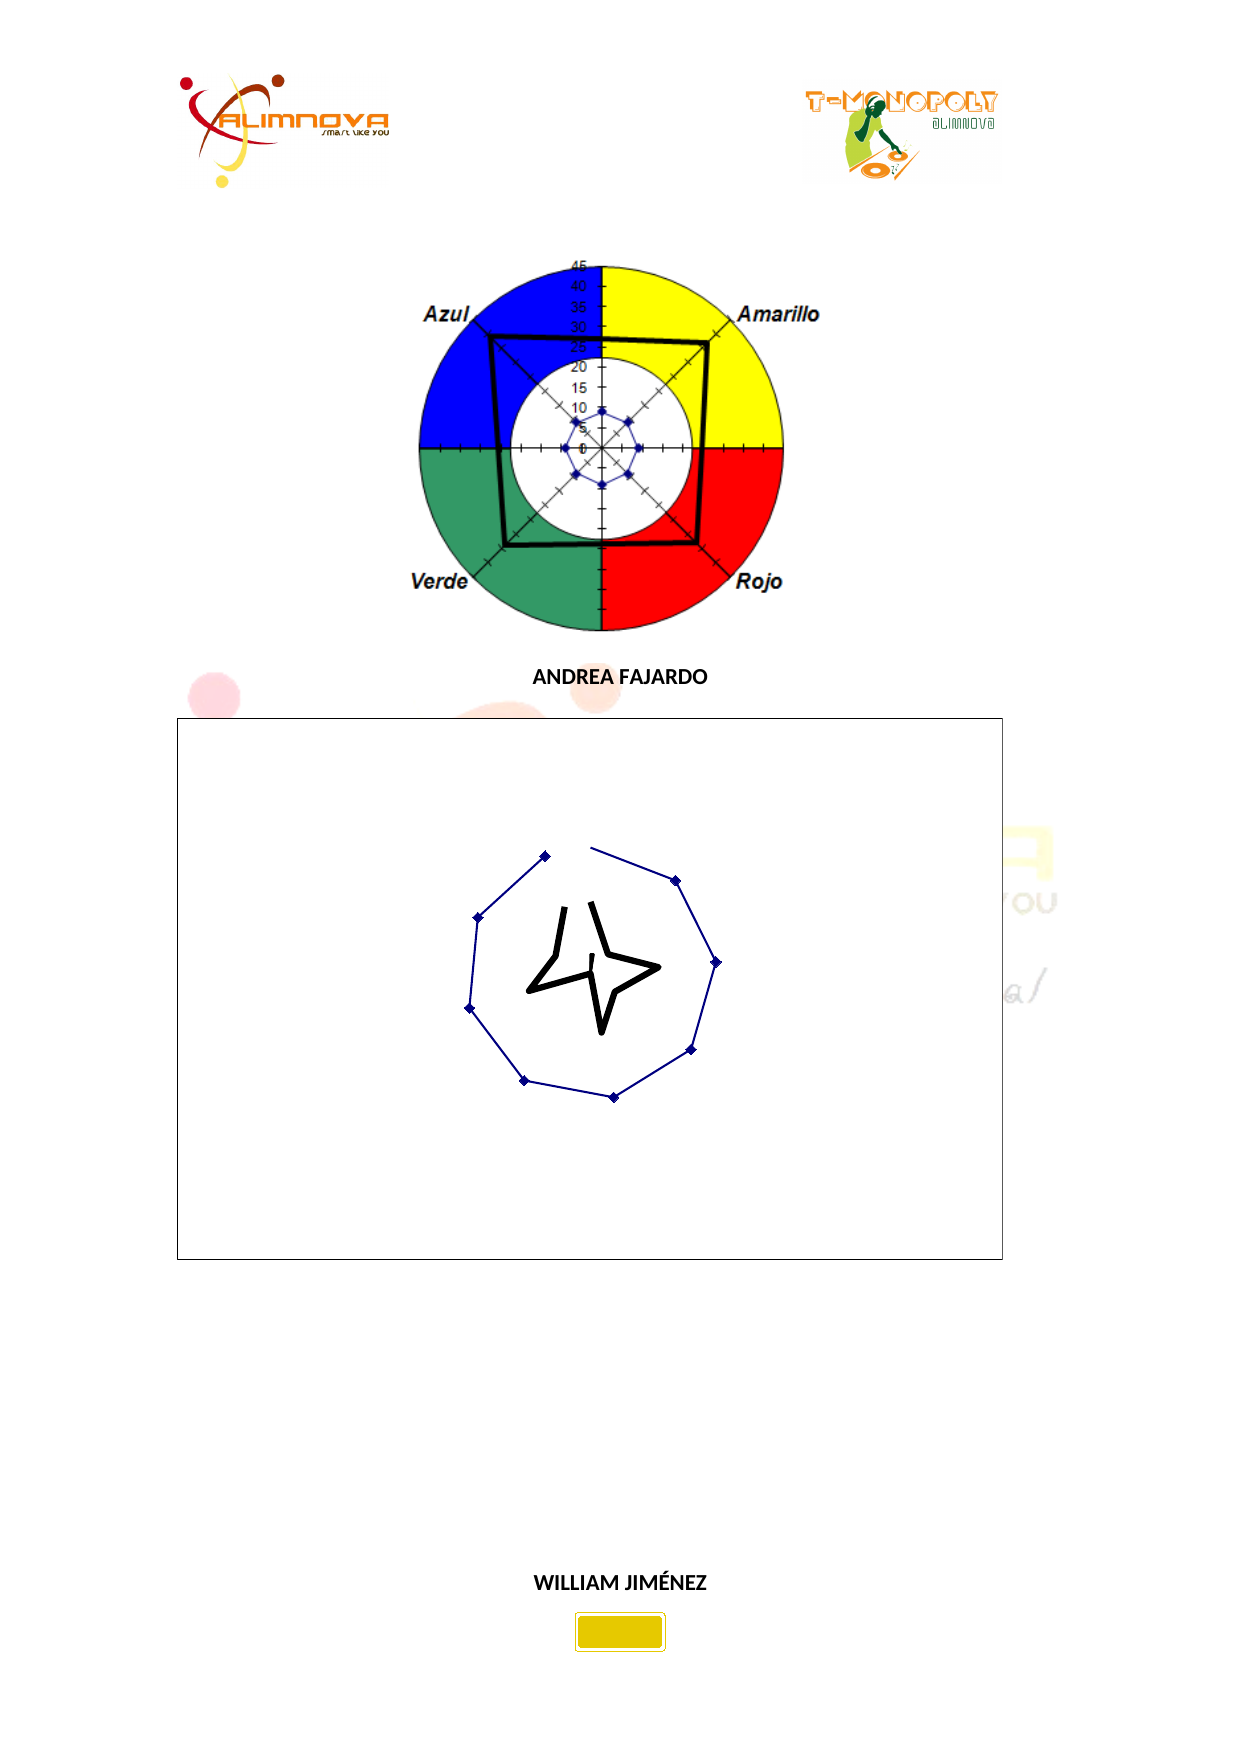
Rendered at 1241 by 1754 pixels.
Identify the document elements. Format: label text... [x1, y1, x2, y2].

text WILLIAM JIMÉNEZ [177, 1568, 1063, 1596]
text ANDREA FAJARDO [177, 662, 1063, 690]
picture [802, 79, 1002, 184]
picture [177, 73, 972, 663]
